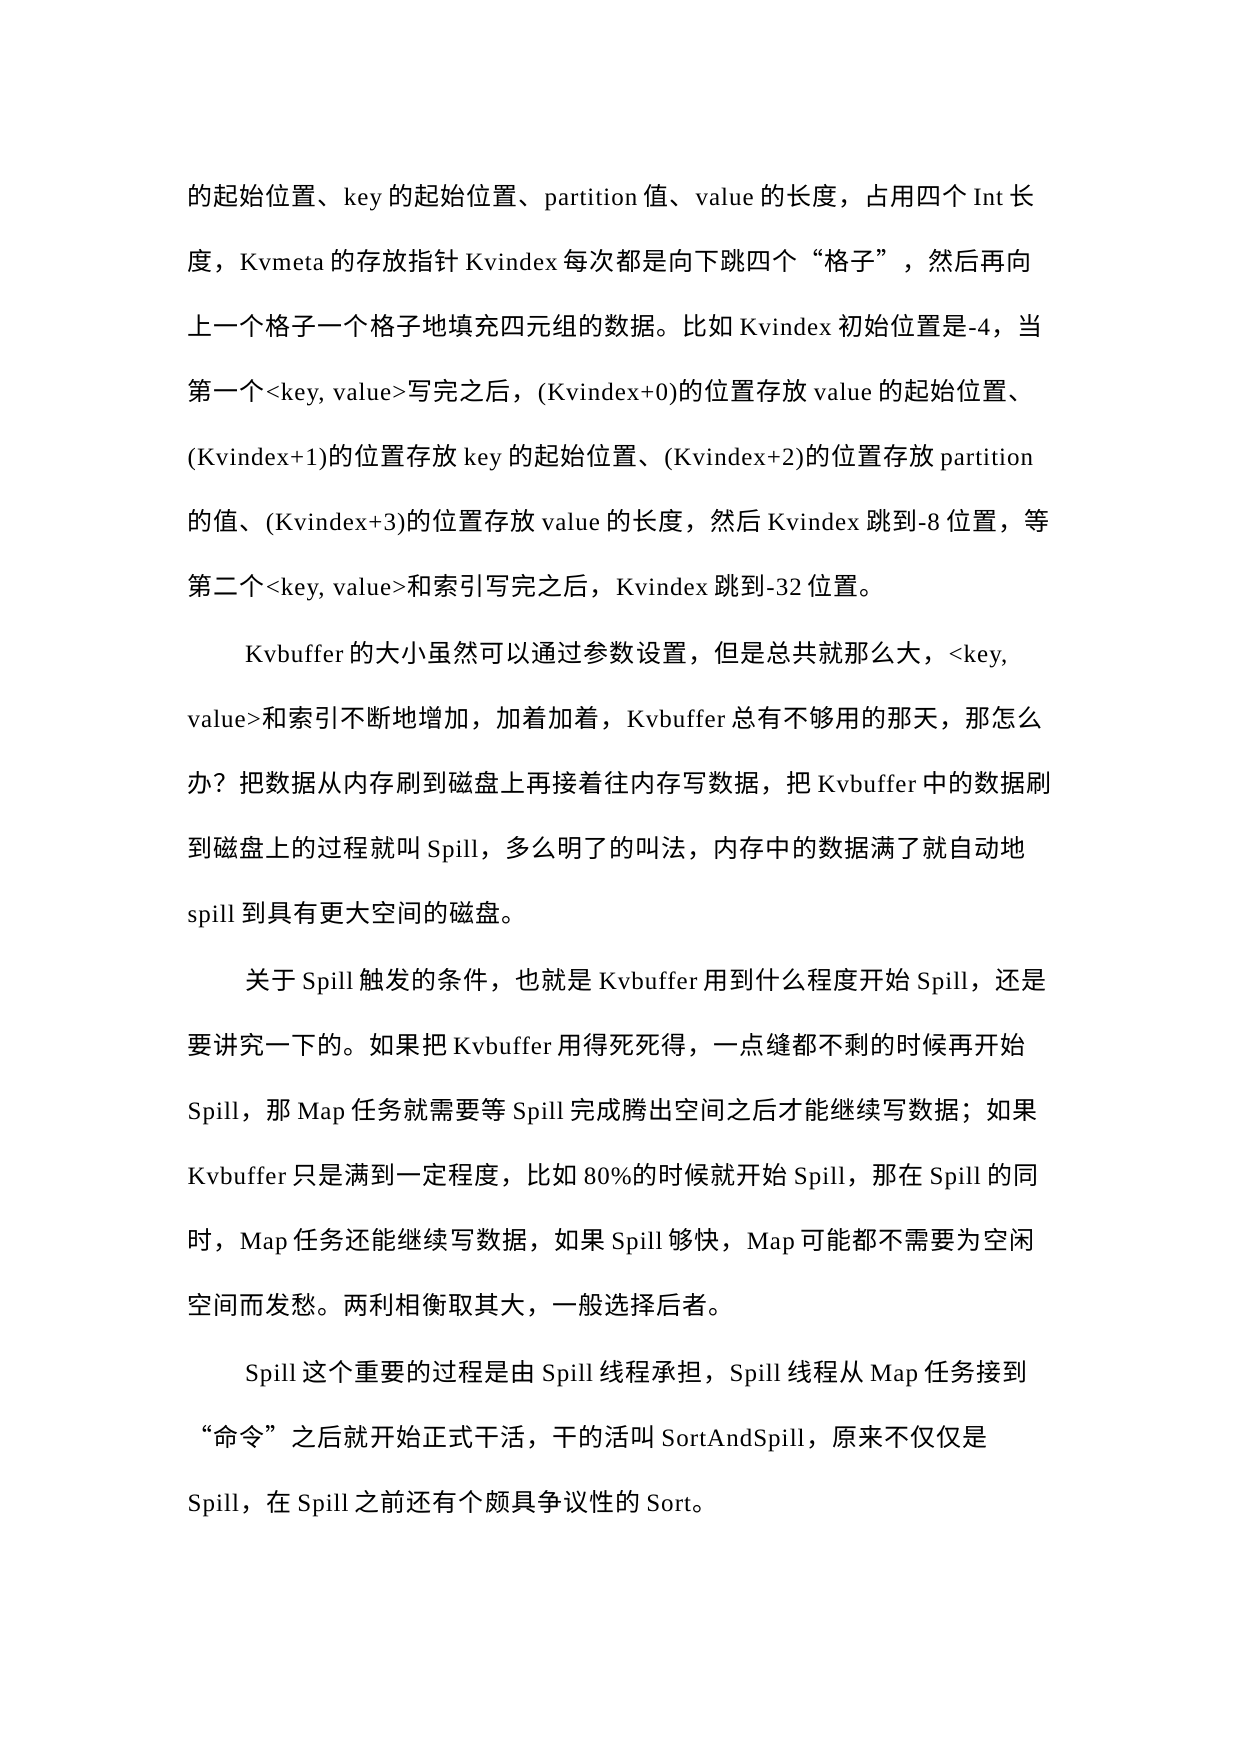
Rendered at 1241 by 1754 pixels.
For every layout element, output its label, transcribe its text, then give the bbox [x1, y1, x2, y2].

text Kvbuffer的大小虽然可以通过参数设置，但是总共就那么大，<key, value>和索引不断地增加，加着加着，Kvbuffer总有不够用的那天，那怎么办？把数据从内存刷到磁盘上再接着往内存写数据，把Kvbuffer中的数据刷到磁盘上的过程就叫Spill，多么明了的叫法，内存中的数据满了就自动地spill到具有更大空间的磁盘。 [187, 619, 1053, 944]
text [187, 162, 1053, 617]
text Spill这个重要的过程是由Spill线程承担，Spill线程从Map任务接到“命令”之后就开始正式干活，干的活叫SortAndSpill，原来不仅仅是Spill，在Spill之前还有个颇具争议性的Sort。 [187, 1338, 1053, 1533]
text 关于Spill触发的条件，也就是Kvbuffer用到什么程度开始Spill，还是要讲究一下的。如果把Kvbuffer用得死死得，一点缝都不剩的时候再开始Spill，那Map任务就需要等Spill完成腾出空间之后才能继续写数据；如果Kvbuffer只是满到一定程度，比如80%的时候就开始Spill，那在Spill的同时，Map任务还能继续写数据，如果Spill够快，Map可能都不需要为空闲空间而发愁。两利相衡取其大，一般选择后者。 [187, 946, 1053, 1336]
